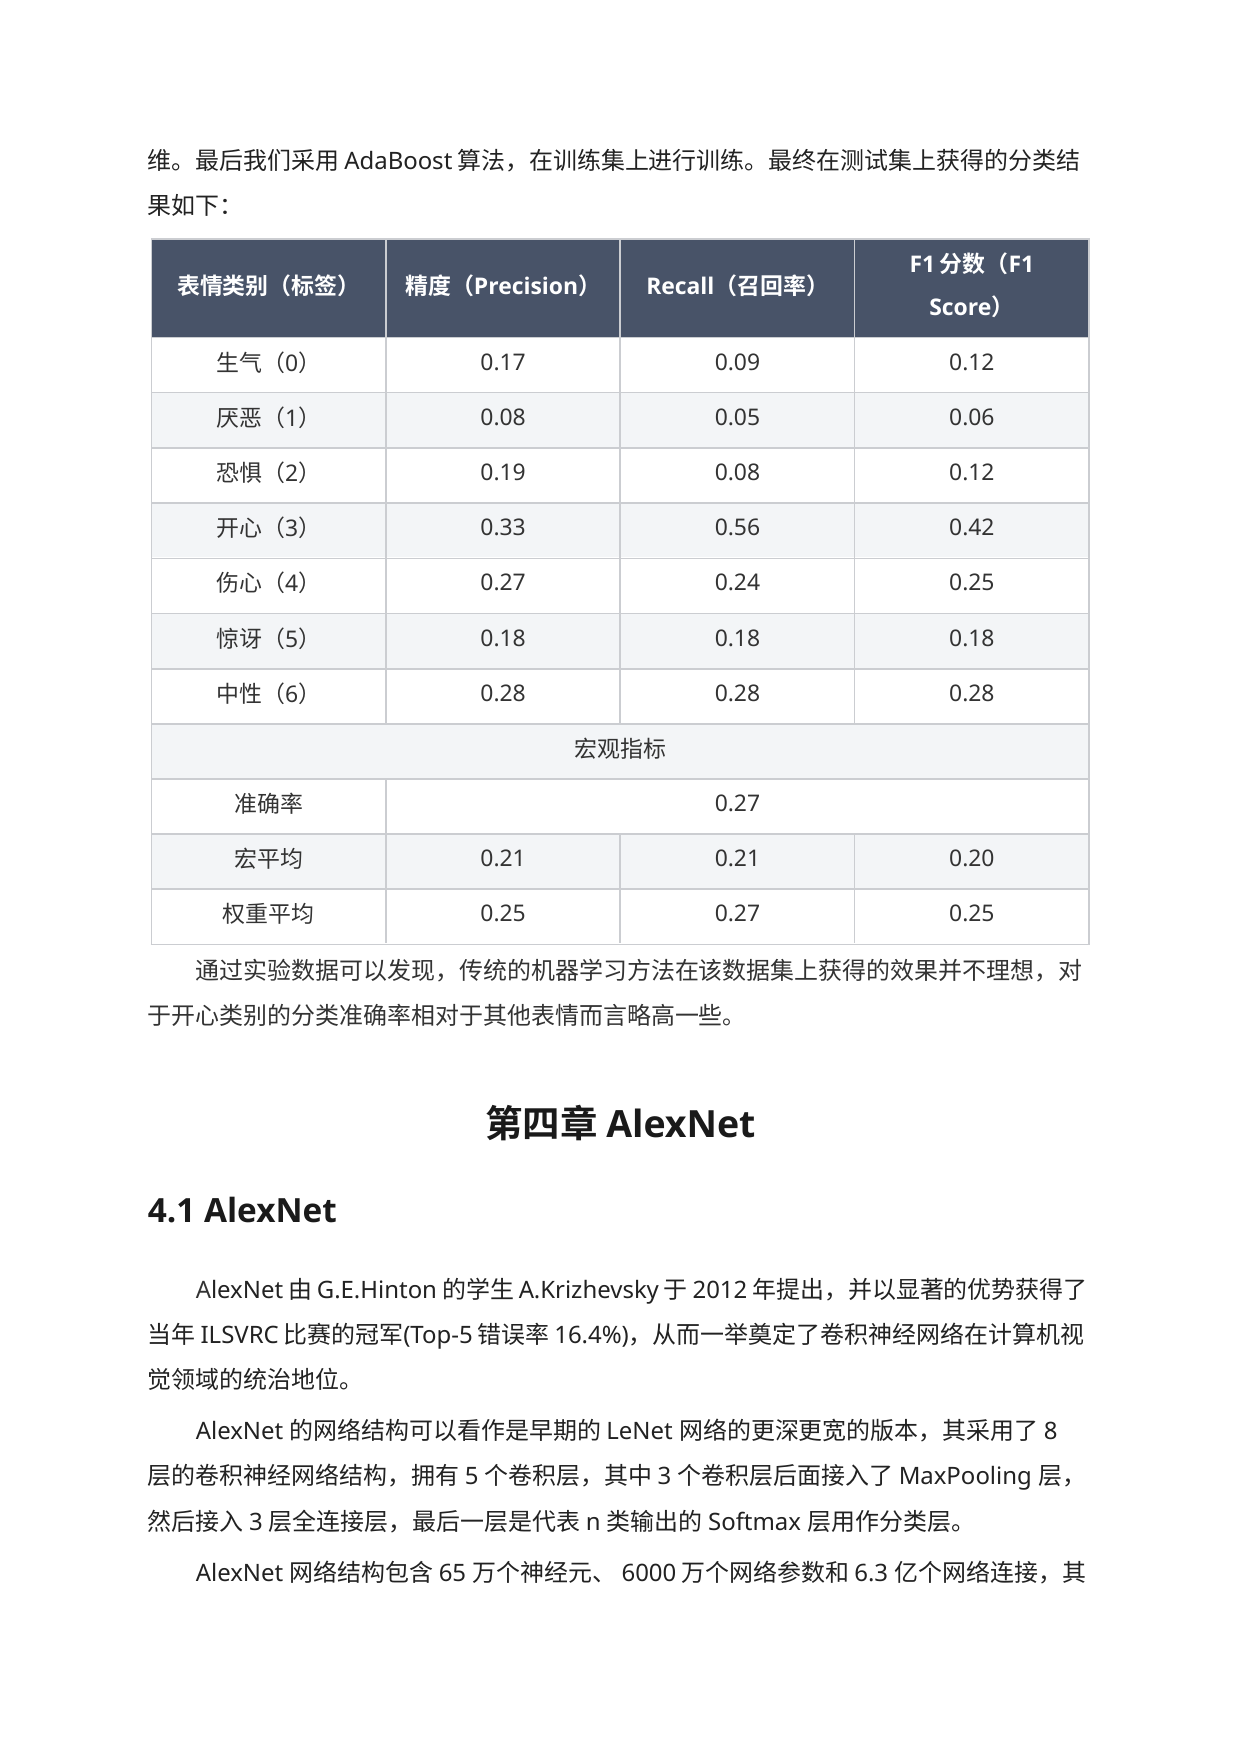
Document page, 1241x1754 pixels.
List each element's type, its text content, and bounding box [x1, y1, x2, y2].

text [148, 1553, 1093, 1588]
table_cell 开心（3） [152, 504, 385, 557]
text AlexNet由G.E.Hinton的学生A.Krizhevsky于2012年提出，并以显著的优势获得了当年ILSVRC比赛的冠军(Top-5错误率16.4%)，从而一举奠定了卷积神经网络在计算机视觉领域的统治地位。 [148, 1270, 1093, 1395]
table_cell 0.25 [855, 559, 1088, 613]
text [148, 142, 1093, 222]
table_cell 恐惧（2） [152, 449, 385, 502]
table_cell 0.05 [621, 393, 854, 447]
table_cell 0.09 [621, 338, 854, 392]
table_cell 0.21 [621, 835, 854, 888]
table_cell 0.08 [387, 393, 619, 447]
table_cell 0.25 [855, 890, 1088, 943]
table_cell 0.28 [621, 670, 854, 723]
table_cell 0.12 [855, 338, 1088, 392]
table_cell 0.06 [855, 393, 1088, 447]
table_cell 0.20 [855, 835, 1088, 888]
table_cell 0.17 [387, 338, 619, 392]
table_header 表情类别（标签） [152, 240, 385, 337]
table_cell 生气（0） [152, 338, 385, 392]
table_cell 权重平均 [152, 890, 385, 943]
table_cell 中性（6） [152, 670, 385, 723]
table_cell 0.24 [621, 559, 854, 613]
table_cell 0.21 [387, 835, 619, 888]
table_cell 0.18 [621, 614, 854, 668]
table_cell 伤心（4） [152, 559, 385, 613]
subtitle 4.1 AlexNet [148, 1187, 1093, 1232]
table_cell 0.27 [387, 780, 1088, 833]
table_cell 厌恶（1） [152, 393, 385, 447]
table_cell 0.08 [621, 449, 854, 502]
table_cell 惊讶（5） [152, 614, 385, 668]
table_header 精度（Precision） [387, 240, 619, 337]
text AlexNet 的网络结构可以看作是早期的 LeNet 网络的更深更宽的版本，其采用了 8 层的卷积神经网络结构，拥有 5 个卷积层，其中 3 个卷积层后面接入了 MaxPooling 层，然后接入 3 层全连接层，最后一层是代表 n 类输出的 Softmax 层用作分类层。 [148, 1412, 1093, 1537]
subtitle 第四章 AlexNet [148, 1094, 1093, 1149]
table_cell 准确率 [152, 780, 385, 833]
table_cell 0.28 [855, 670, 1088, 723]
table_cell 0.42 [855, 504, 1088, 557]
table_cell 0.12 [855, 449, 1088, 502]
table_cell 0.33 [387, 504, 619, 557]
table_header Recall（召回率） [621, 240, 854, 337]
table_cell 0.18 [387, 614, 619, 668]
table_cell 宏平均 [152, 835, 385, 888]
text 通过实验数据可以发现，传统的机器学习方法在该数据集上获得的效果并不理想，对于开心类别的分类准确率相对于其他表情而言略高一些。 [148, 951, 1093, 1031]
table_cell 0.27 [387, 559, 619, 613]
table_cell 0.56 [621, 504, 854, 557]
table_cell 0.27 [621, 890, 854, 943]
table_cell 0.28 [387, 670, 619, 723]
table_header F1分数（F1 Score） [855, 240, 1088, 337]
table_cell 0.19 [387, 449, 619, 502]
table_cell 0.18 [855, 614, 1088, 668]
table_cell 0.25 [387, 890, 619, 943]
table_cell 宏观指标 [152, 725, 1088, 778]
